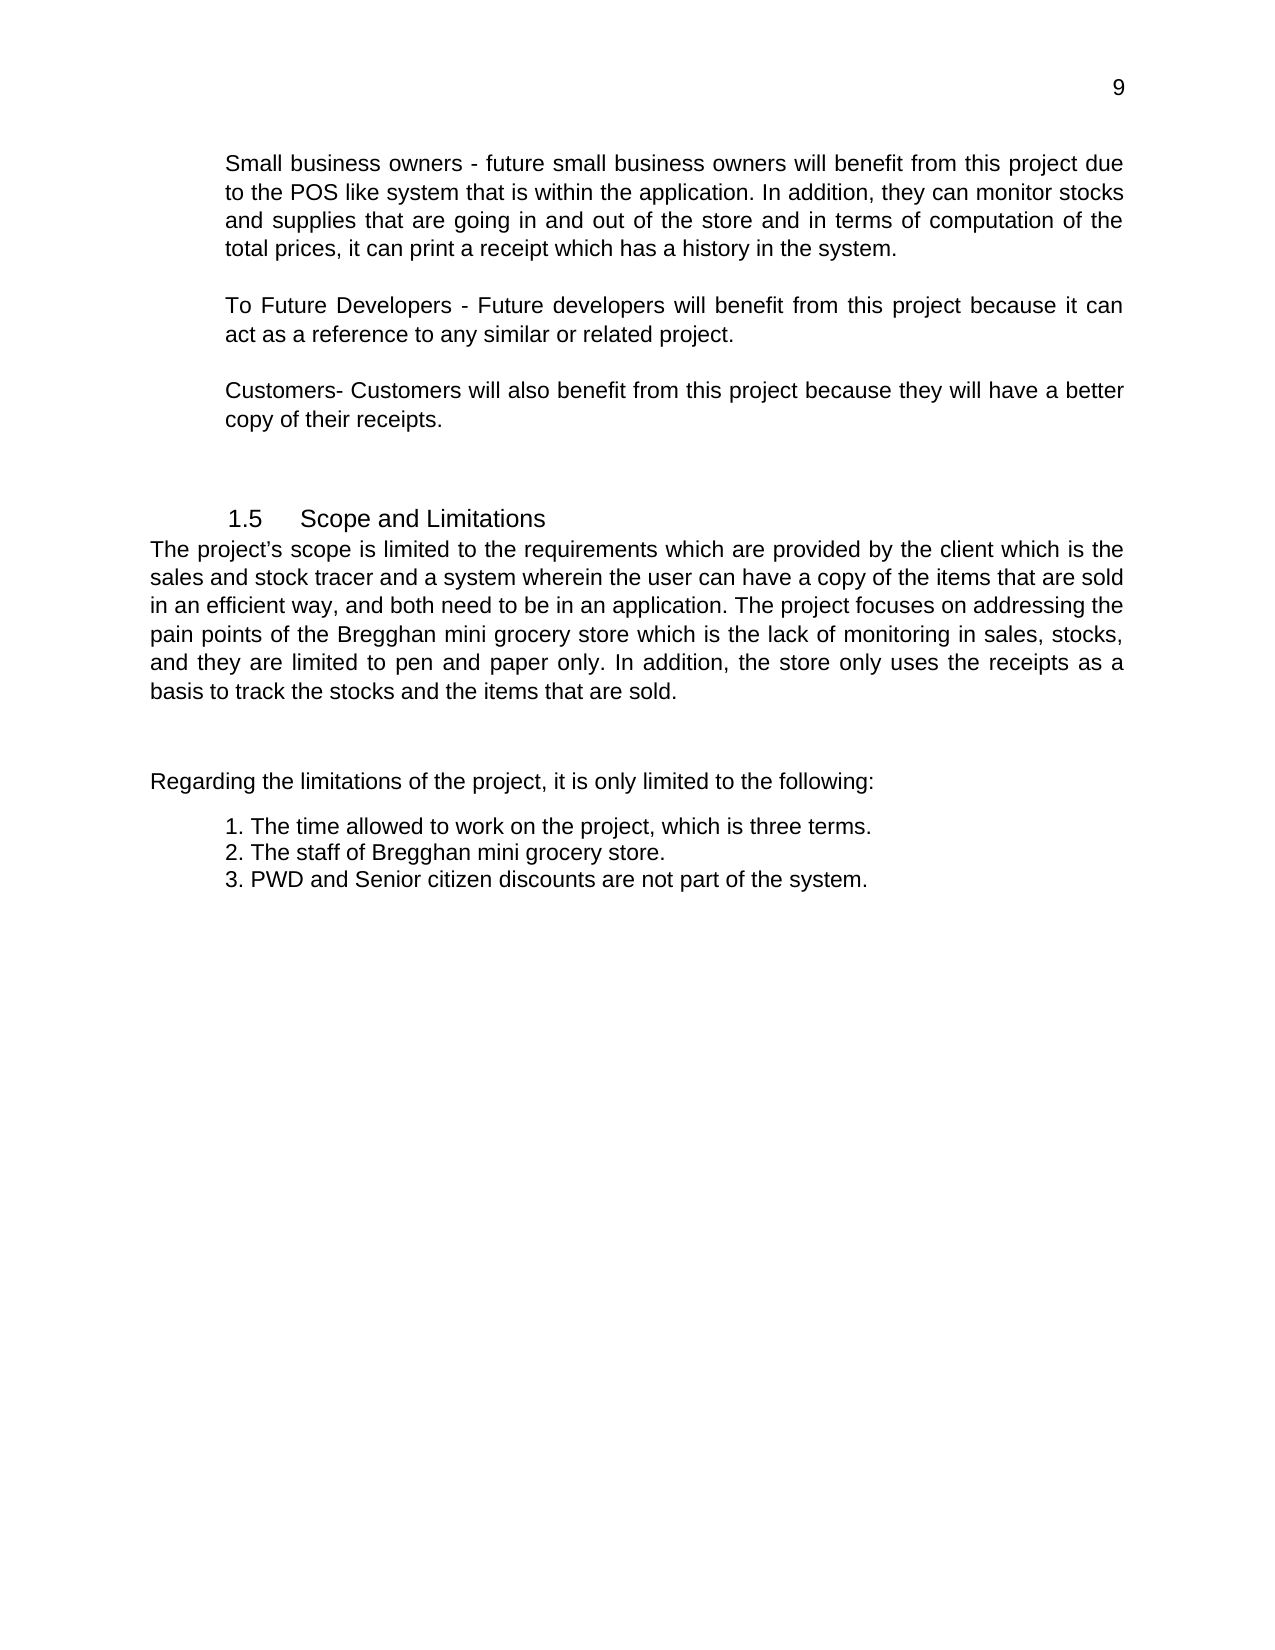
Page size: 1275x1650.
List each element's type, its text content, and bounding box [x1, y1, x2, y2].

list Small business owners - future small business owners will benefit from this project due to the POS like system that is within the application. In addition, they can monitor stocks and supplies that are going in and out of the store and in terms of computation of the total prices, it can print a receipt which has a history in the system. [225, 150, 1125, 262]
subtitle Scope and Limitations [262, 504, 1125, 533]
list To Future Developers - Future developers will benefit from this project because it can act as a reference to any similar or related project. [225, 292, 1125, 347]
text Regarding the limitations of the project, it is only limited to the following: [150, 768, 1125, 794]
text The project’s scope is limited to the requirements which are provided by the client which is the sales and stock tracer and a system wherein the user can have a copy of the items that are sold in an efficient way, and both need to be in an application. The project focuses on addressing the pain points of the Bregghan mini grocery store which is the lack of monitoring in sales, stocks, and they are limited to pen and paper only. In addition, the store only uses the receipts as a basis to track the stocks and the items that are sold. [150, 536, 1125, 704]
text 2. The staff of Bregghan mini grocery store. [225, 839, 1125, 866]
list Customers- Customers will also benefit from this project because they will have a better copy of their receipts. [225, 377, 1125, 432]
text 1. The time allowed to work on the project, which is three terms. [225, 813, 1125, 839]
text 3. PWD and Senior citizen discounts are not part of the system. [225, 866, 1125, 892]
